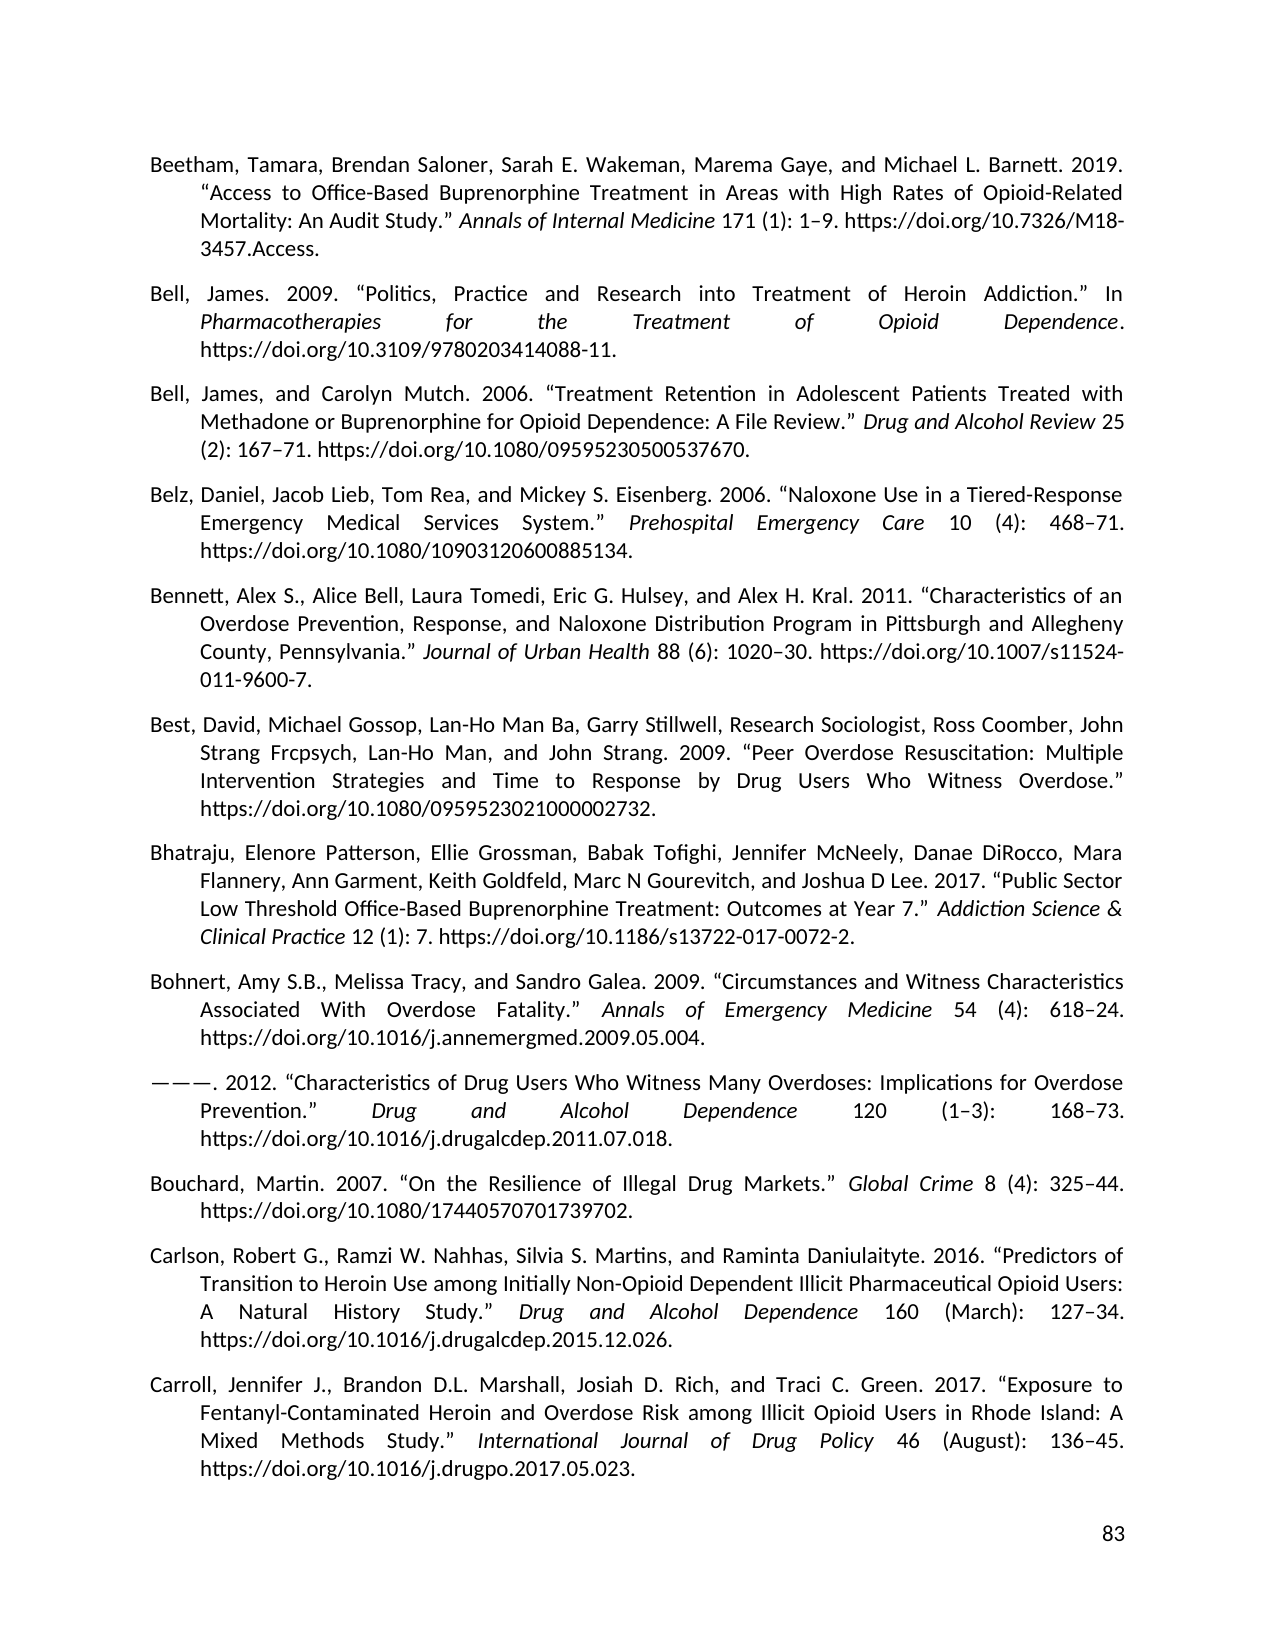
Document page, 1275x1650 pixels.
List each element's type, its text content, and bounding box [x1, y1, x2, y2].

text Carroll, Jennifer J., Brandon D.L. Marshall, Josiah D. Rich, and Traci C. Green. 2017. “Exposure to Fentanyl-Contaminated Heroin and Overdose Risk among Illicit Opioid Users in Rhode Island: A Mixed Methods Study.” International Journal of Drug Policy 46 (August): 136–45. https://doi.org/10.1016/j.drugpo.2017.05.023. [150, 1370, 1125, 1482]
text Carlson, Robert G., Ramzi W. Nahhas, Silvia S. Martins, and Raminta Daniulaityte. 2016. “Predictors of Transition to Heroin Use among Initially Non-Opioid Dependent Illicit Pharmaceutical Opioid Users: A Natural History Study.” Drug and Alcohol Dependence 160 (March): 127–34. https://doi.org/10.1016/j.drugalcdep.2015.12.026. [150, 1241, 1125, 1353]
text Beetham, Tamara, Brendan Saloner, Sarah E. Wakeman, Marema Gaye, and Michael L. Barnett. 2019. “Access to Office-Based Buprenorphine Treatment in Areas with High Rates of Opioid-Related Mortality: An Audit Study.” Annals of Internal Medicine 171 (1): 1–9. https://doi.org/10.7326/M18-3457.Access. [150, 150, 1125, 262]
text Bouchard, Martin. 2007. “On the Resilience of Illegal Drug Markets.” Global Crime 8 (4): 325–44. https://doi.org/10.1080/17440570701739702. [150, 1169, 1125, 1225]
text Bell, James. 2009. “Politics, Practice and Research into Treatment of Heroin Addiction.” In Pharmacotherapies for the Treatment of Opioid Dependence. https://doi.org/10.3109/9780203414088-11. [150, 279, 1125, 363]
text Bennett, Alex S., Alice Bell, Laura Tomedi, Eric G. Hulsey, and Alex H. Kral. 2011. “Characteristics of an Overdose Prevention, Response, and Naloxone Distribution Program in Pittsburgh and Allegheny County, Pennsylvania.” Journal of Urban Health 88 (6): 1020–30. https://doi.org/10.1007/s11524-011-9600-7. [150, 581, 1125, 693]
text ———. 2012. “Characteristics of Drug Users Who Witness Many Overdoses: Implications for Overdose Prevention.” Drug and Alcohol Dependence 120 (1–3): 168–73. https://doi.org/10.1016/j.drugalcdep.2011.07.018. [150, 1068, 1125, 1152]
text Belz, Daniel, Jacob Lieb, Tom Rea, and Mickey S. Eisenberg. 2006. “Naloxone Use in a Tiered-Response Emergency Medical Services System.” Prehospital Emergency Care 10 (4): 468–71. https://doi.org/10.1080/10903120600885134. [150, 480, 1125, 564]
text Bhatraju, Elenore Patterson, Ellie Grossman, Babak Tofighi, Jennifer McNeely, Danae DiRocco, Mara Flannery, Ann Garment, Keith Goldfeld, Marc N Gourevitch, and Joshua D Lee. 2017. “Public Sector Low Threshold Office-Based Buprenorphine Treatment: Outcomes at Year 7.” Addiction Science & Clinical Practice 12 (1): 7. https://doi.org/10.1186/s13722-017-0072-2. [150, 838, 1125, 951]
text Bohnert, Amy S.B., Melissa Tracy, and Sandro Galea. 2009. “Circumstances and Witness Characteristics Associated With Overdose Fatality.” Annals of Emergency Medicine 54 (4): 618–24. https://doi.org/10.1016/j.annemergmed.2009.05.004. [150, 967, 1125, 1051]
text Bell, James, and Carolyn Mutch. 2006. “Treatment Retention in Adolescent Patients Treated with Methadone or Buprenorphine for Opioid Dependence: A File Review.” Drug and Alcohol Review 25 (2): 167–71. https://doi.org/10.1080/09595230500537670. [150, 379, 1125, 463]
text Best, David, Michael Gossop, Lan-Ho Man Ba, Garry Stillwell, Research Sociologist, Ross Coomber, John Strang Frcpsych, Lan-Ho Man, and John Strang. 2009. “Peer Overdose Resuscitation: Multiple Intervention Strategies and Time to Response by Drug Users Who Witness Overdose.” https://doi.org/10.1080/0959523021000002732. [150, 710, 1125, 822]
